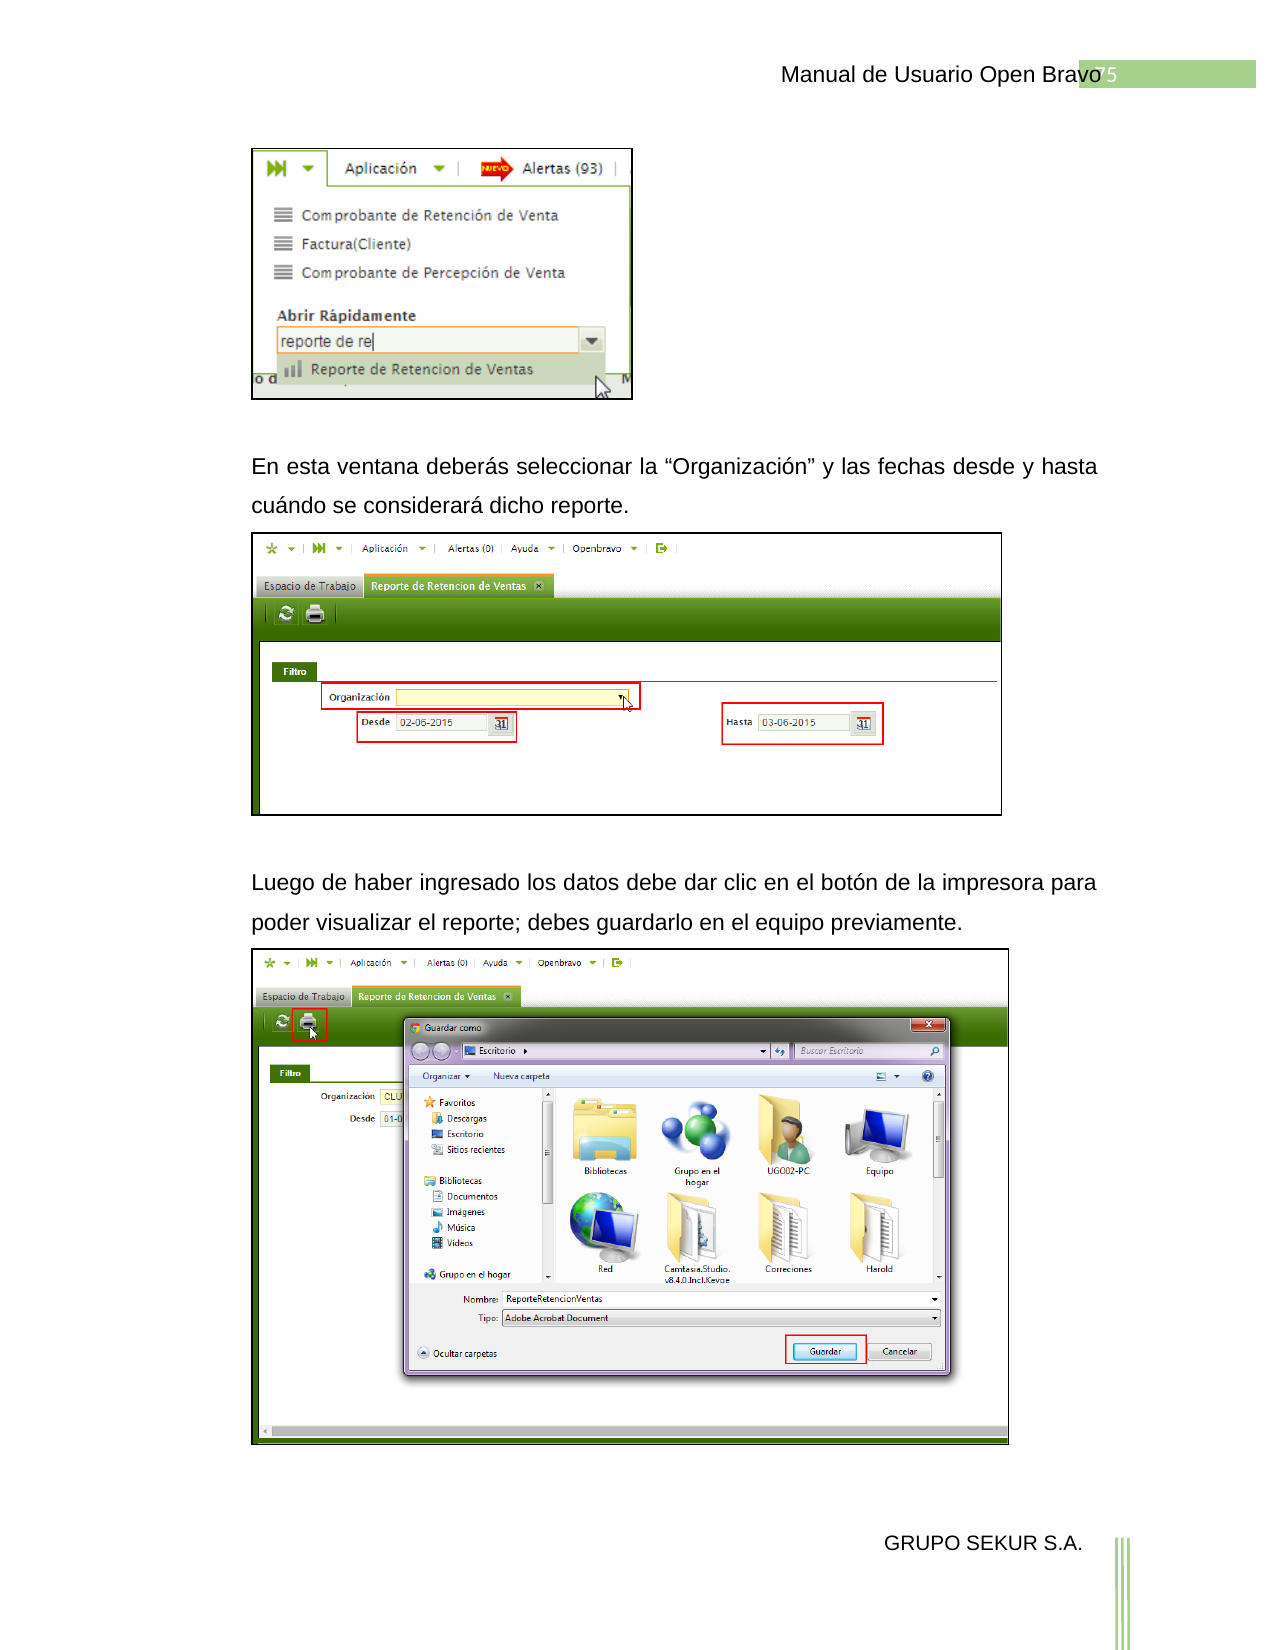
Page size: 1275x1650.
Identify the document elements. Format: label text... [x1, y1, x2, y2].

picture [253, 950, 1008, 1444]
text En esta ventana deberás seleccionar la “Organización” y las fechas desde y hasta cuándo se considerará dicho reporte. [251, 453, 1098, 519]
picture [253, 534, 1001, 814]
text Luego de haber ingresado los datos debe dar clic en el botón de la impresora para poder visualizar el reporte; debes guardarlo en el equipo previamente. [251, 869, 1098, 935]
picture [253, 149, 631, 398]
